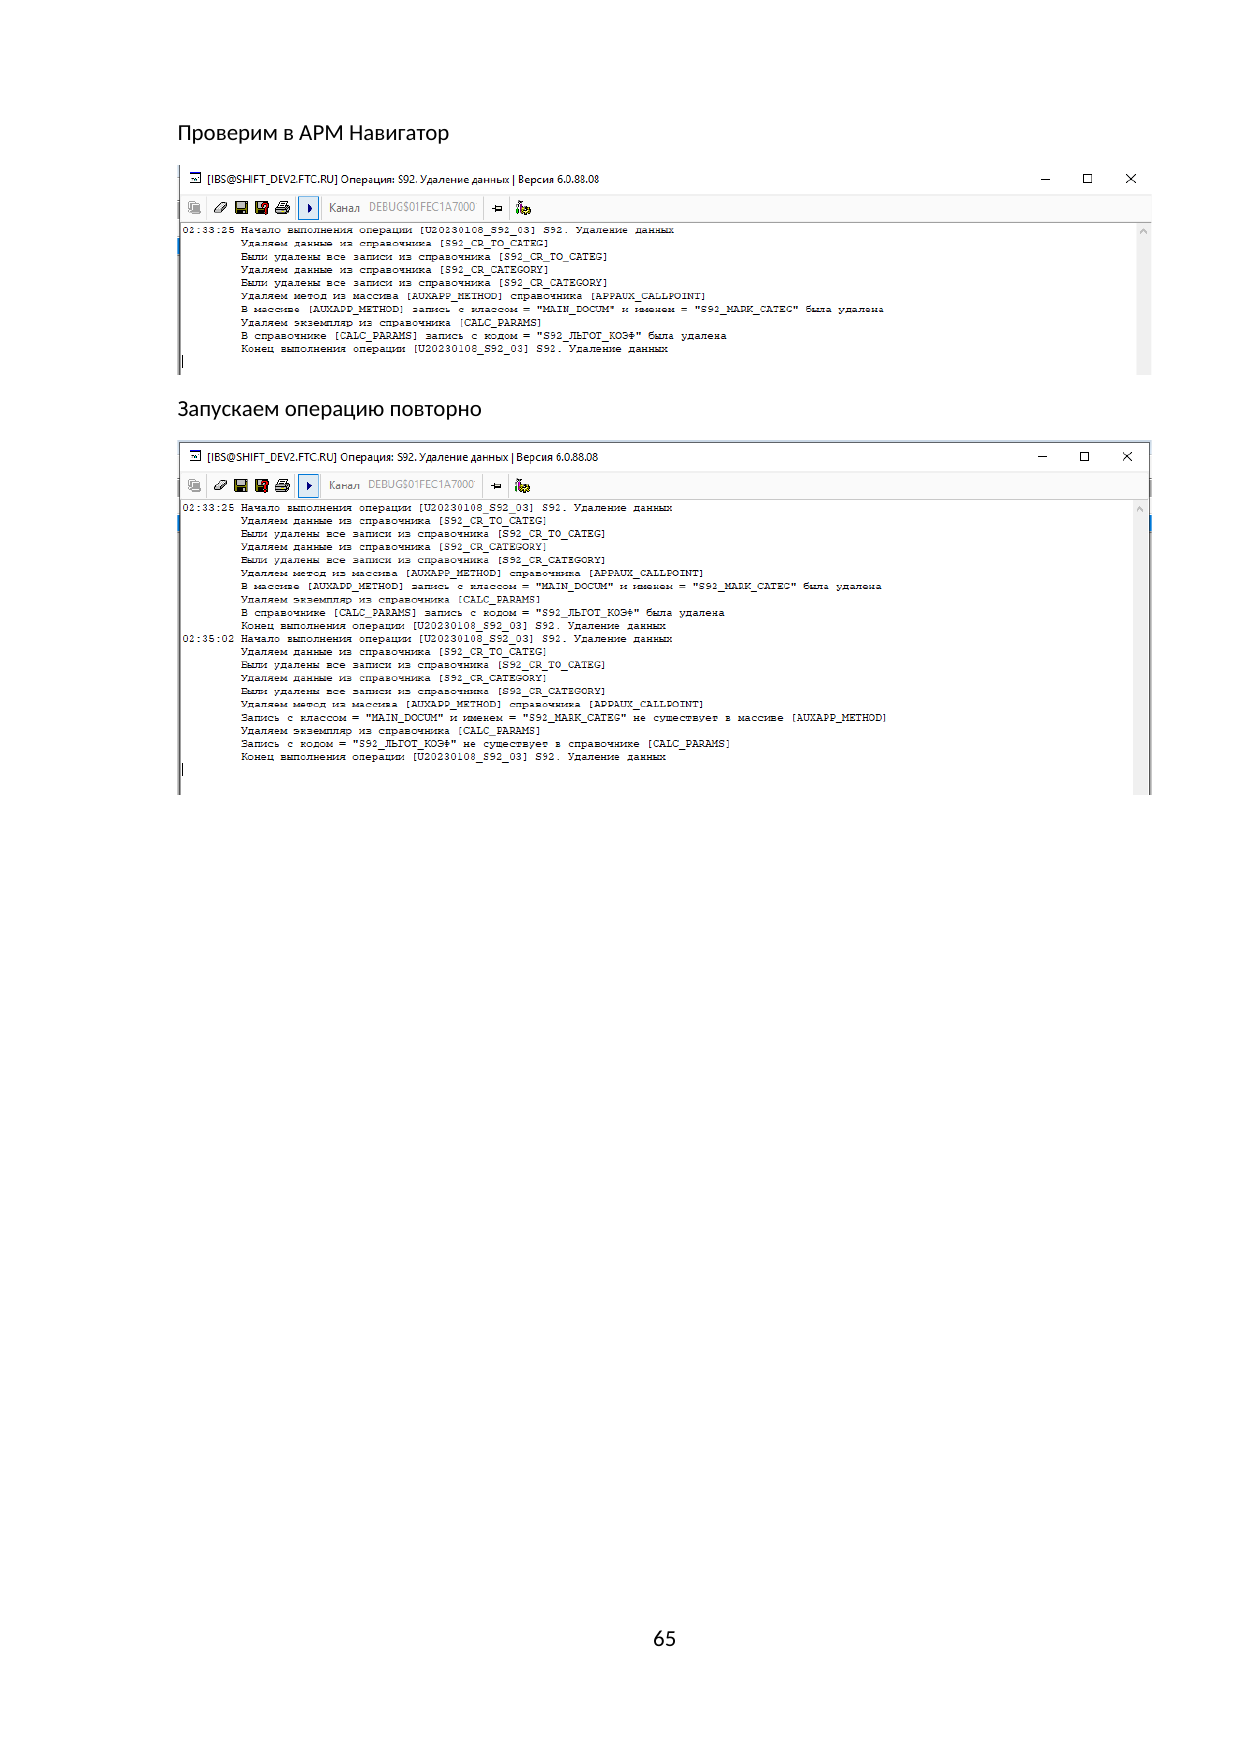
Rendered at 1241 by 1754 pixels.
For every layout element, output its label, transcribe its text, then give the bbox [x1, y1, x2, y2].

text Проверим в АРМ Навигатор [177, 118, 1152, 146]
picture [177, 165, 1152, 375]
text Запускаем операцию повторно [177, 394, 1152, 422]
picture [177, 440, 1152, 795]
